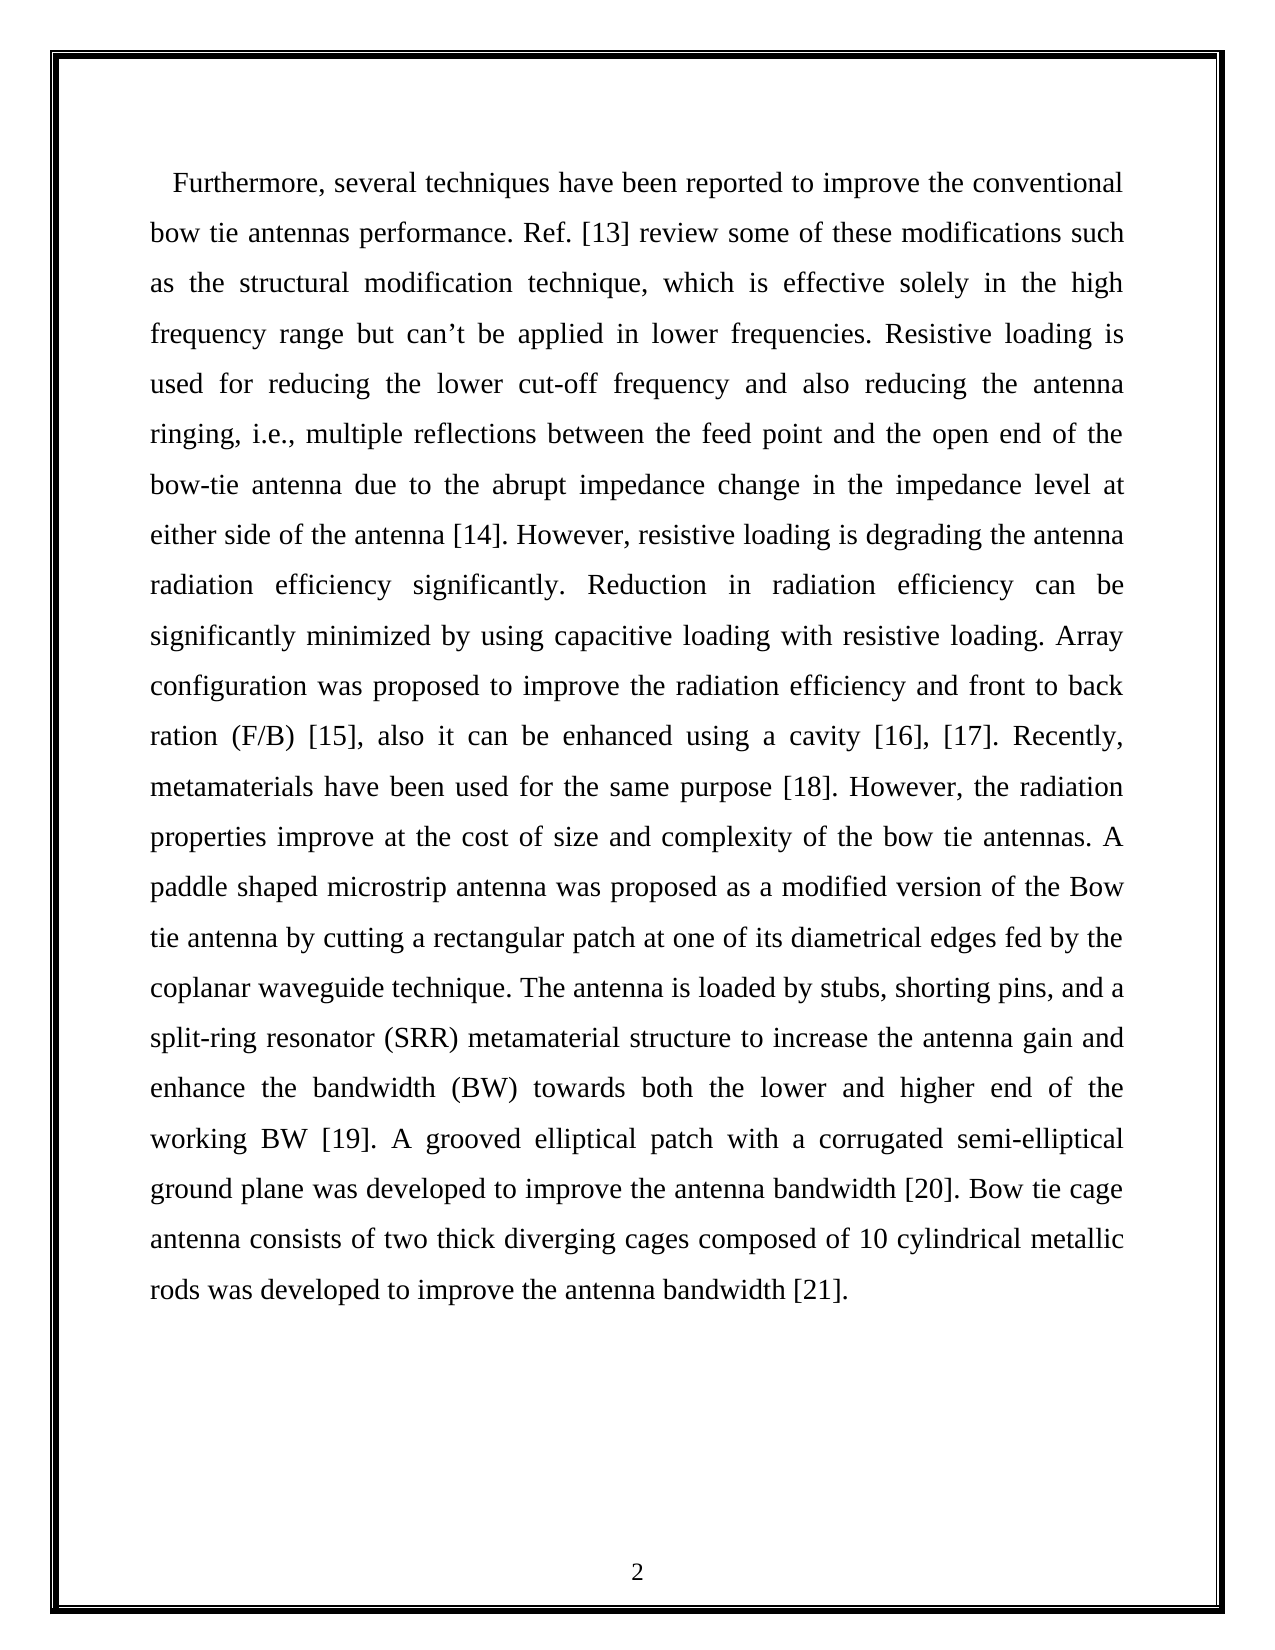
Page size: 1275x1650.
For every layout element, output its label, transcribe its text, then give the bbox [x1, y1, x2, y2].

text Furthermore, several techniques have been reported to improve the conventional bow tie antennas performance. Ref. [13] review some of these modifications such as the structural modification technique, which is effective solely in the high frequency range but can’t be applied in lower frequencies. Resistive loading is used for reducing the lower cut-off frequency and also reducing the antenna ringing, i.e., multiple reflections between the feed point and the open end of the bow-tie antenna due to the abrupt impedance change in the impedance level at either side of the antenna [14]. However, resistive loading is degrading the antenna radiation efficiency significantly. Reduction in radiation efficiency can be significantly minimized by using capacitive loading with resistive loading. Array configuration was proposed to improve the radiation efficiency and front to back ration (F/B) [15], also it can be enhanced using a cavity [16], [17]. Recently, metamaterials have been used for the same purpose [18]. However, the radiation properties improve at the cost of size and complexity of the bow tie antennas. A paddle shaped microstrip antenna was proposed as a modified version of the Bow tie antenna by cutting a rectangular patch at one of its diametrical edges fed by the coplanar waveguide technique. The antenna is loaded by stubs, shorting pins, and a split-ring resonator (SRR) metamaterial structure to increase the antenna gain and enhance the bandwidth (BW) towards both the lower and higher end of the working BW [19]. A grooved elliptical patch with a corrugated semi-elliptical ground plane was developed to improve the antenna bandwidth [20]. Bow tie cage antenna consists of two thick diverging cages composed of 10 cylindrical metallic rods was developed to improve the antenna bandwidth [21]. [150, 165, 1125, 1305]
